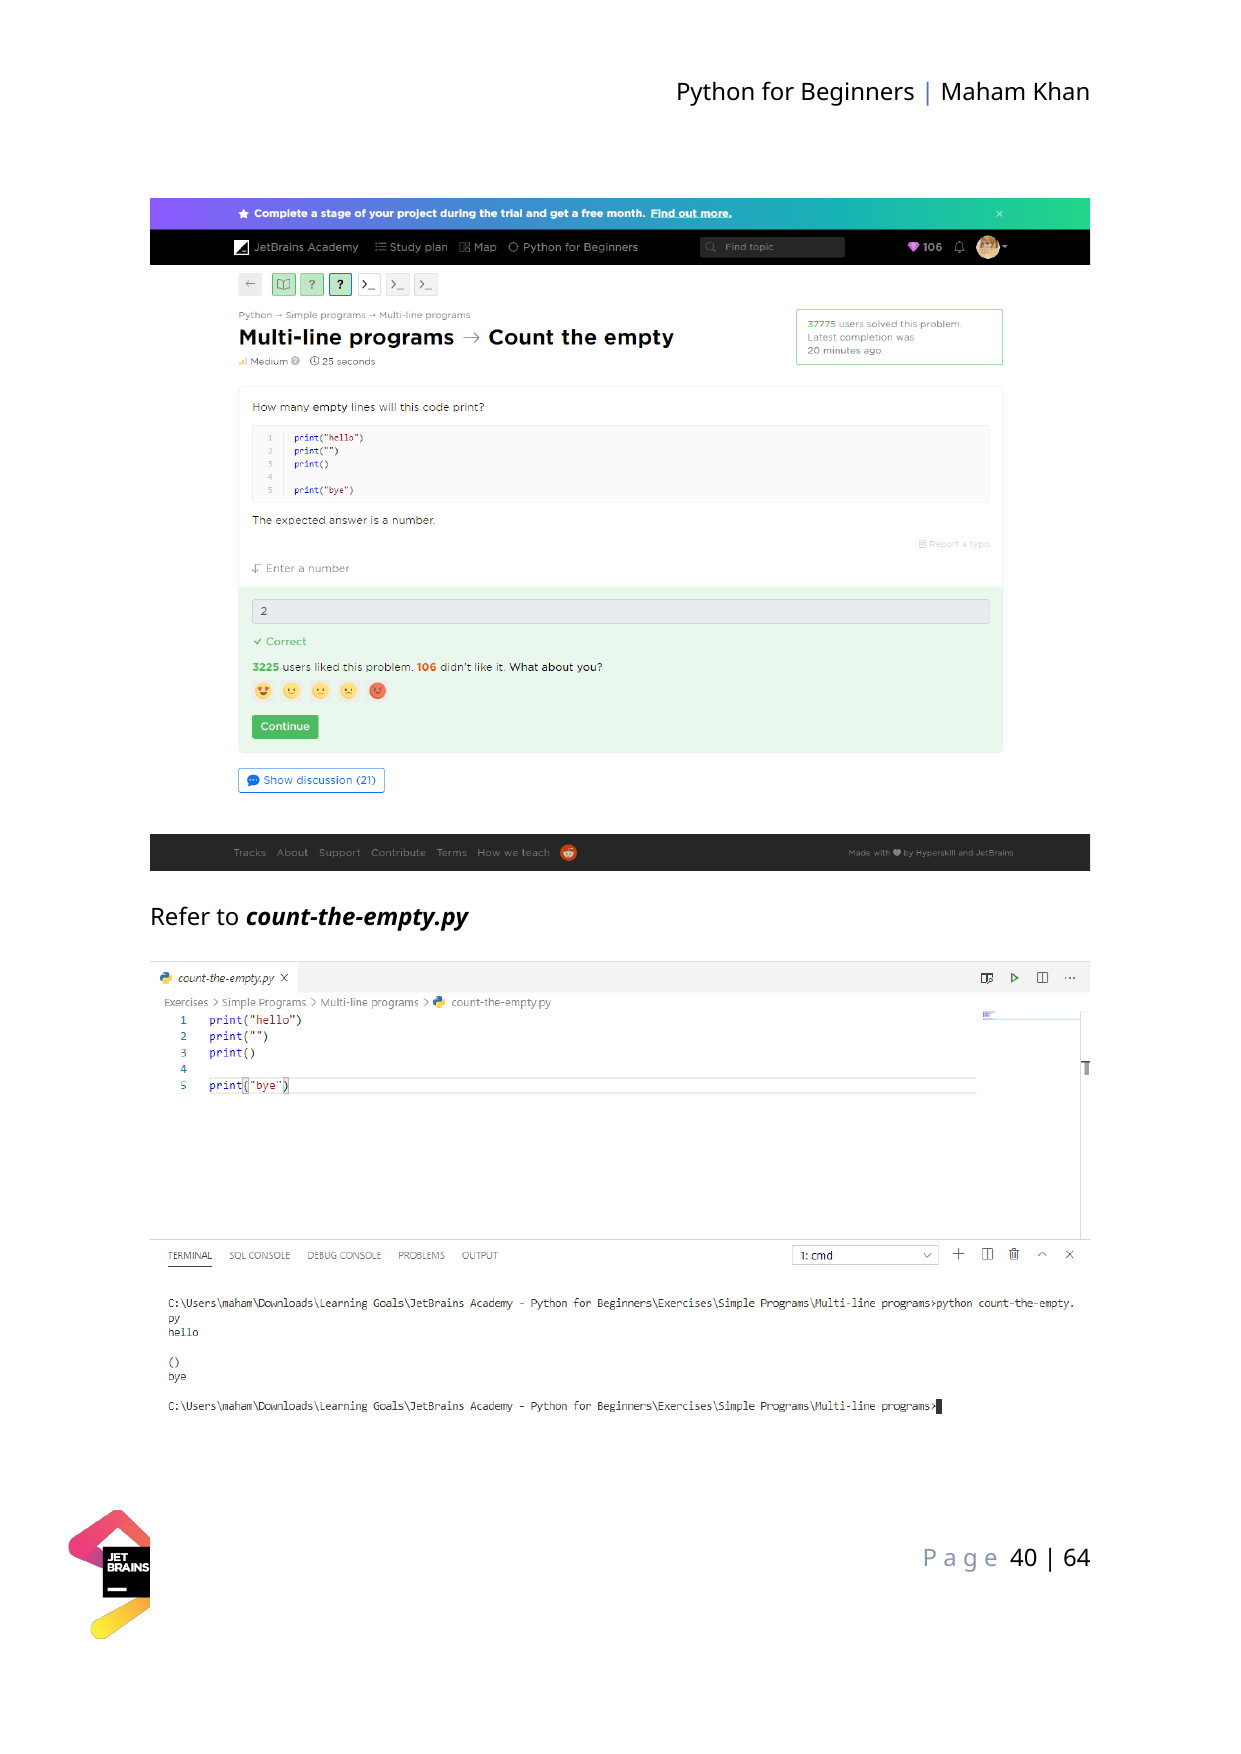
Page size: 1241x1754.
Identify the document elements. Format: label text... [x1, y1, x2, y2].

picture [150, 198, 1091, 871]
picture [150, 961, 1091, 1443]
picture [63, 1510, 193, 1639]
text Refer to count-the-empty.py [150, 899, 1090, 932]
